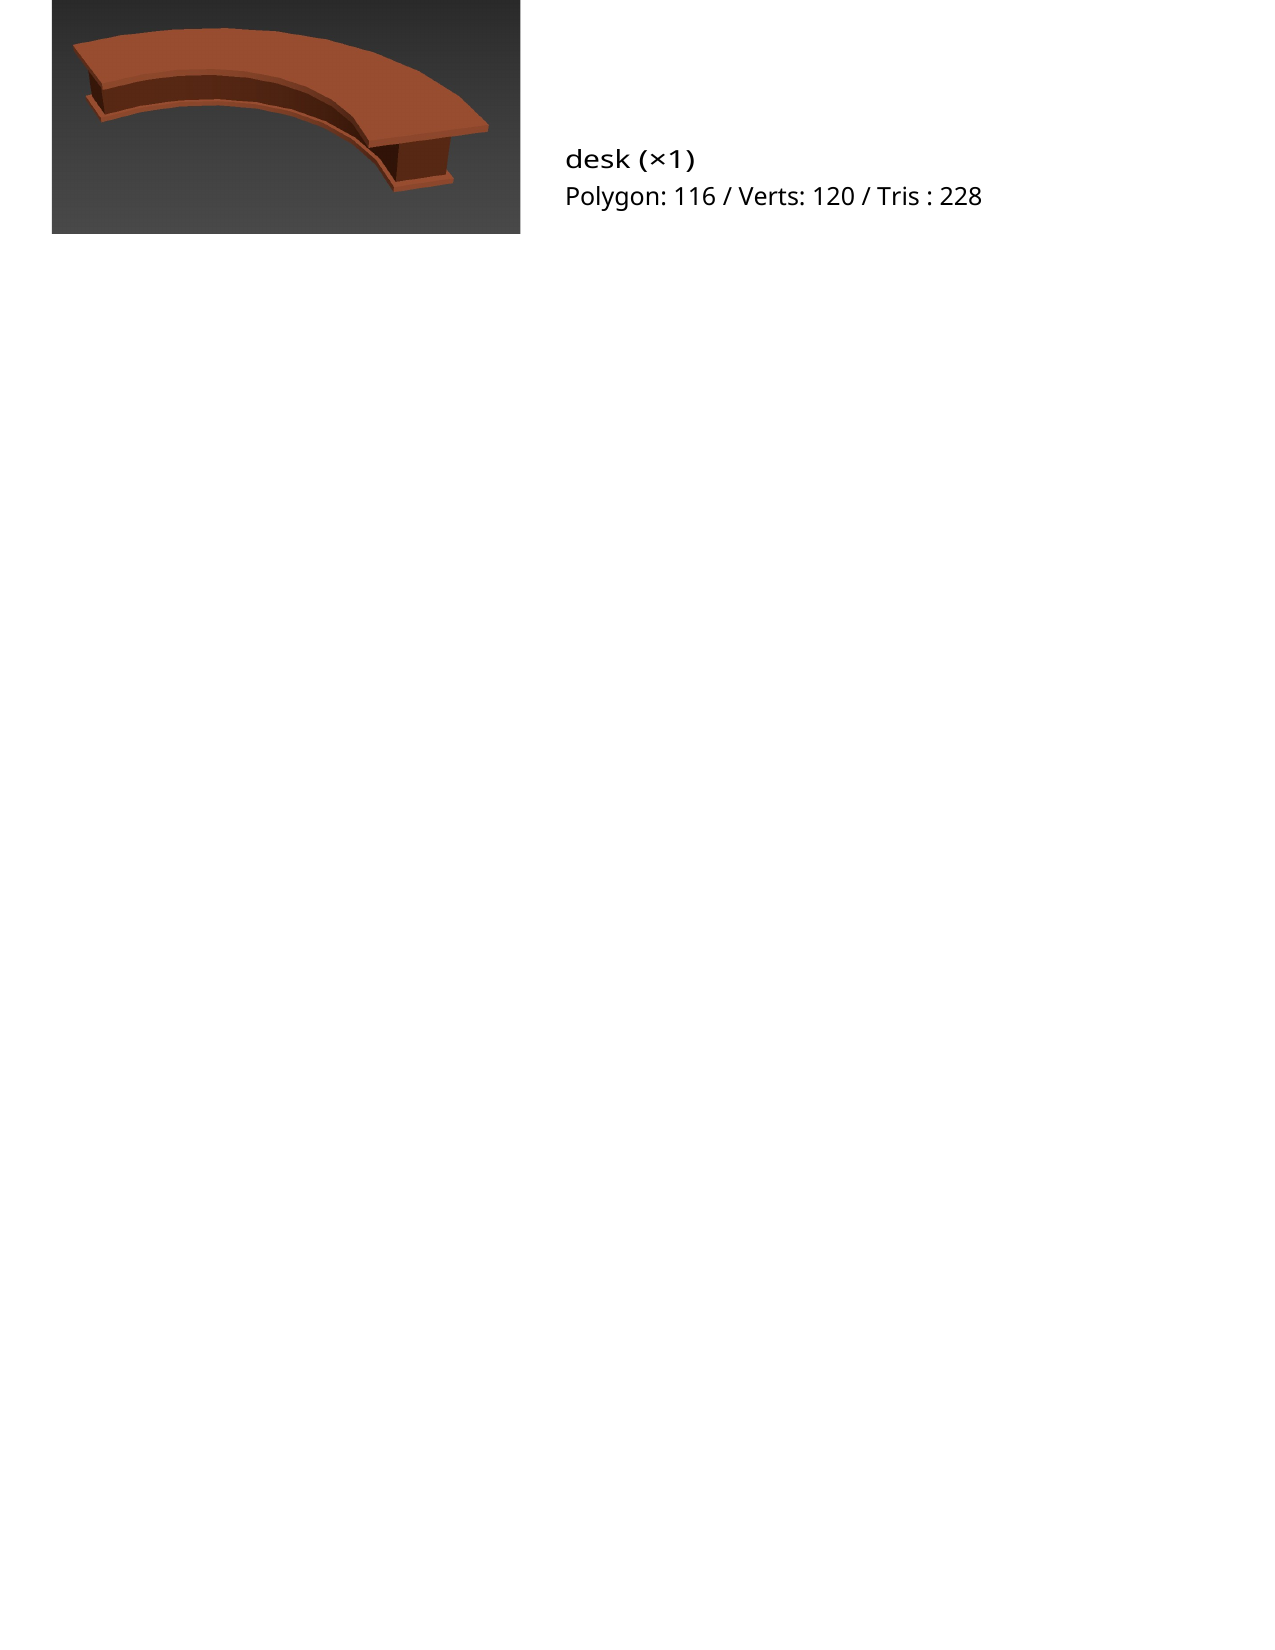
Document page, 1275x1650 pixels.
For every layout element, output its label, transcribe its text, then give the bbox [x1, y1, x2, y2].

picture [51, 0, 521, 234]
text desk (×1) [565, 142, 1262, 176]
text Polygon: 116 / Verts: 120 / Tris : 228 [565, 178, 1262, 212]
